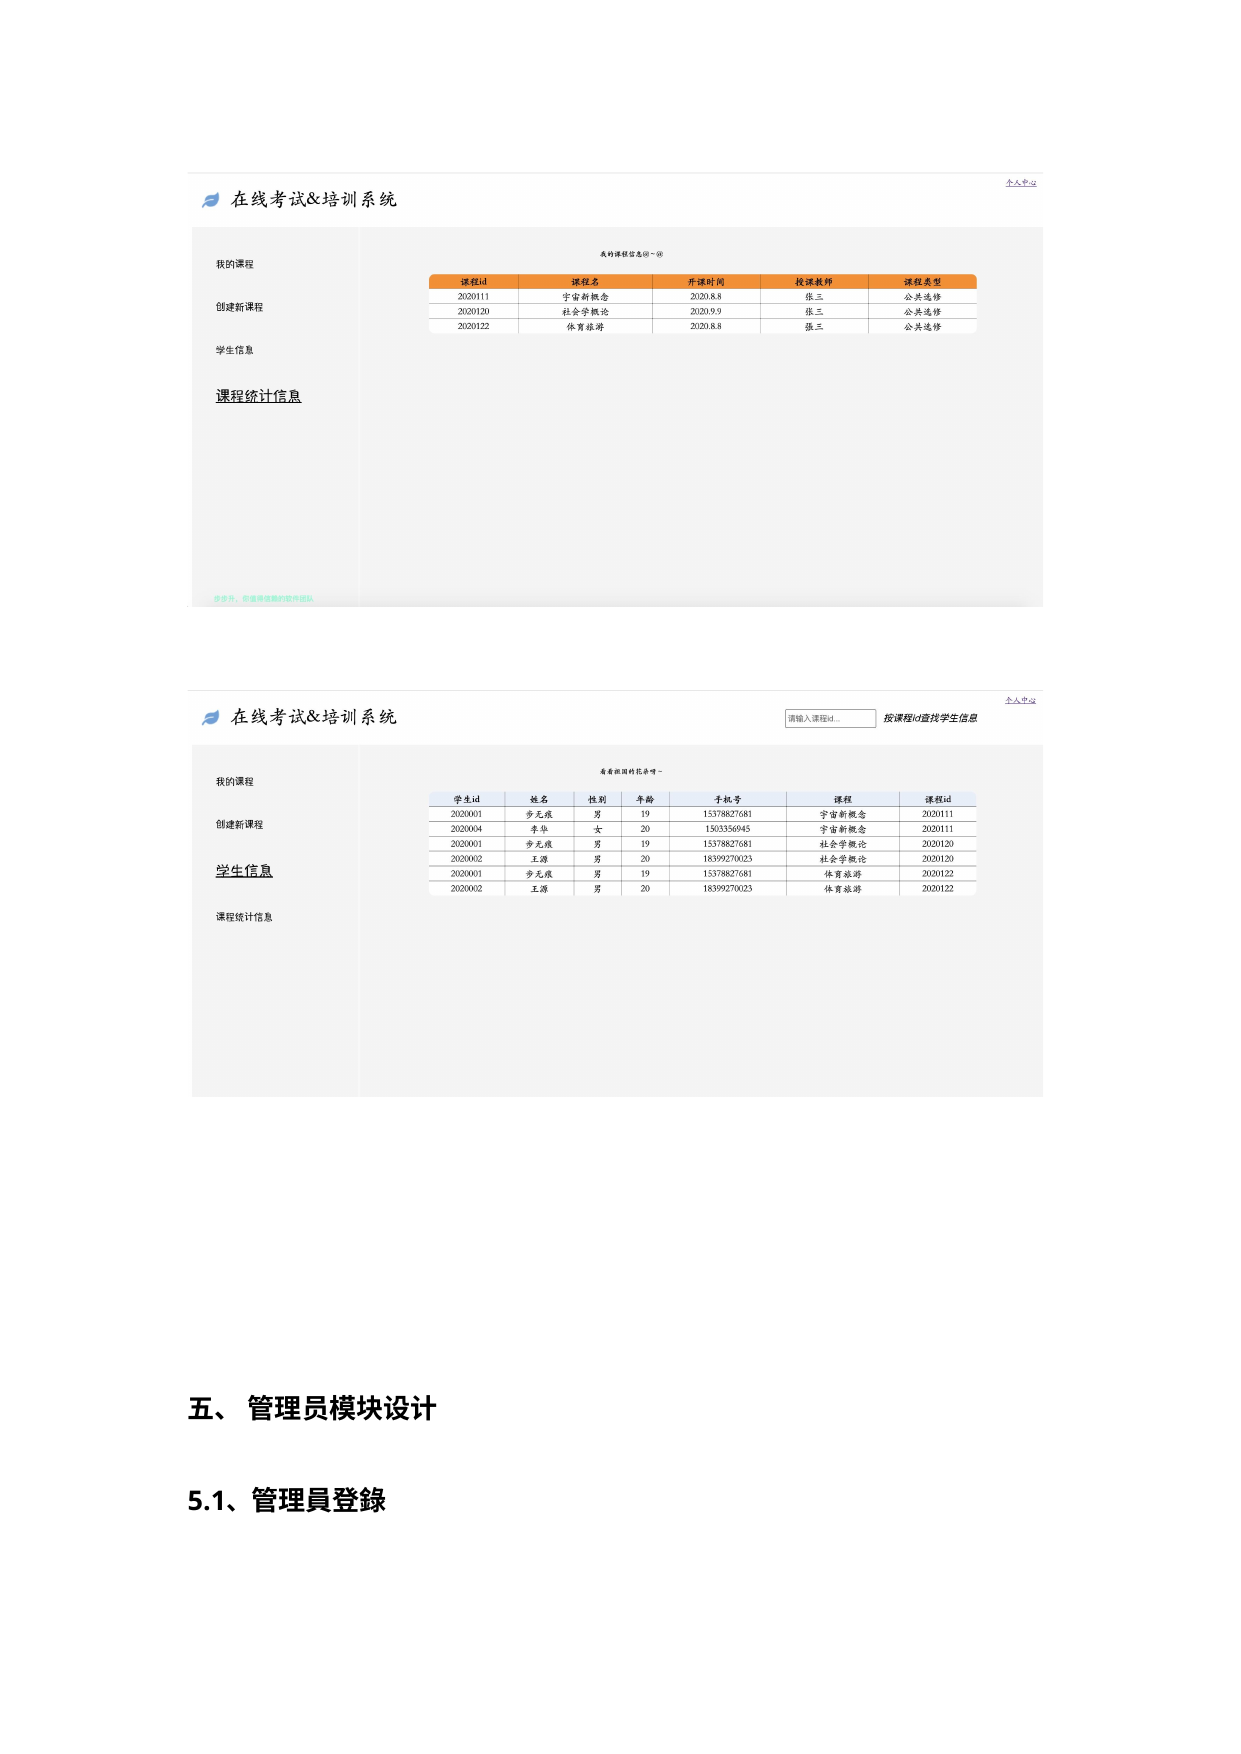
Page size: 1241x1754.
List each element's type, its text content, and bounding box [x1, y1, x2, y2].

picture [187, 172, 1044, 607]
text 五、 管理员模块设计 [187, 1374, 1053, 1439]
text 5.1、管理員登錄 [187, 1467, 1053, 1532]
picture [187, 690, 1044, 1097]
